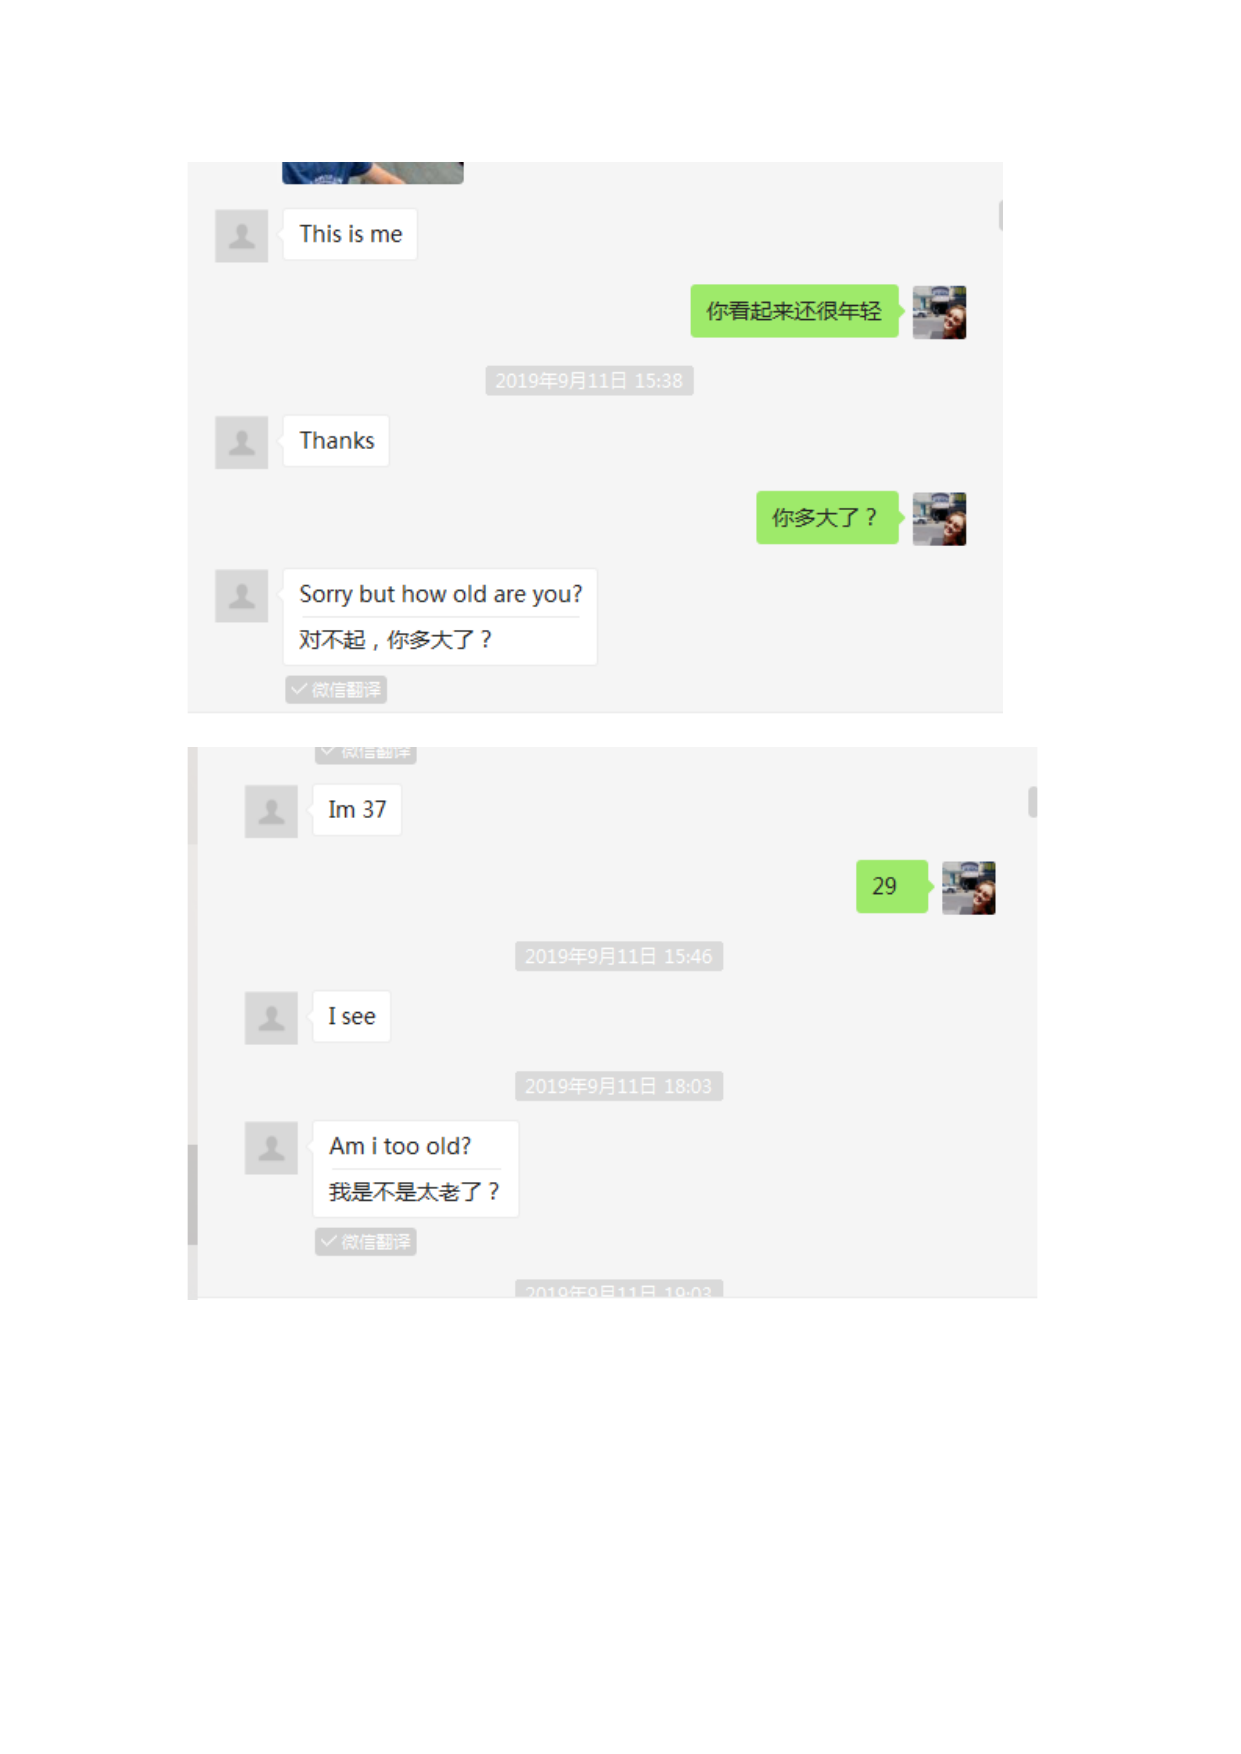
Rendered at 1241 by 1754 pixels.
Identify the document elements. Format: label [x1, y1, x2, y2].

picture [187, 747, 1038, 1300]
picture [187, 162, 1003, 726]
